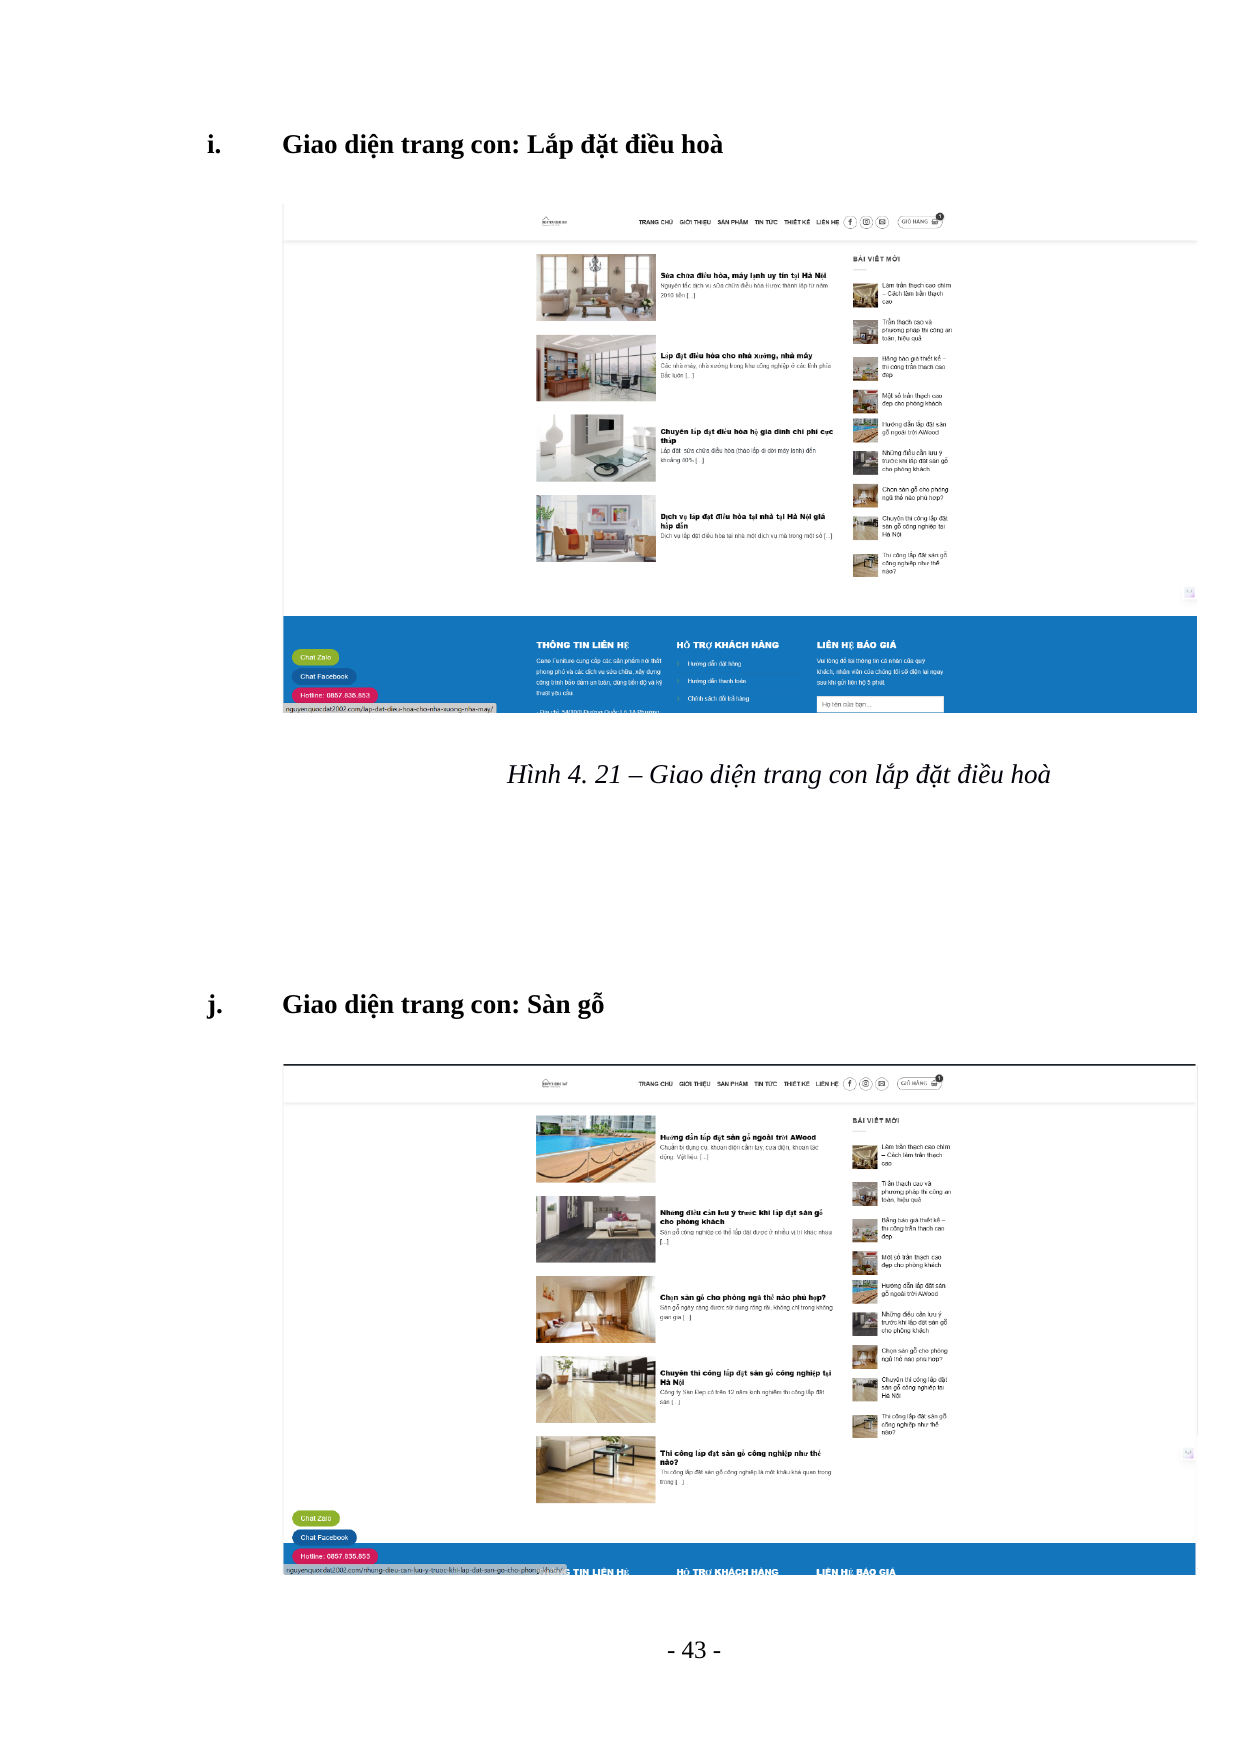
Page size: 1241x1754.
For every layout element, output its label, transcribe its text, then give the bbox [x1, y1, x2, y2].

picture [281, 1064, 1198, 1575]
text Hình 4. 21 – Giao diện trang con lắp đặt điều hoà [442, 758, 1122, 789]
picture [281, 204, 1198, 713]
list Giao diện trang con: Sàn gỗ [207, 988, 1122, 1019]
list Giao diện trang con: Lắp đặt điều hoà [207, 128, 1122, 159]
